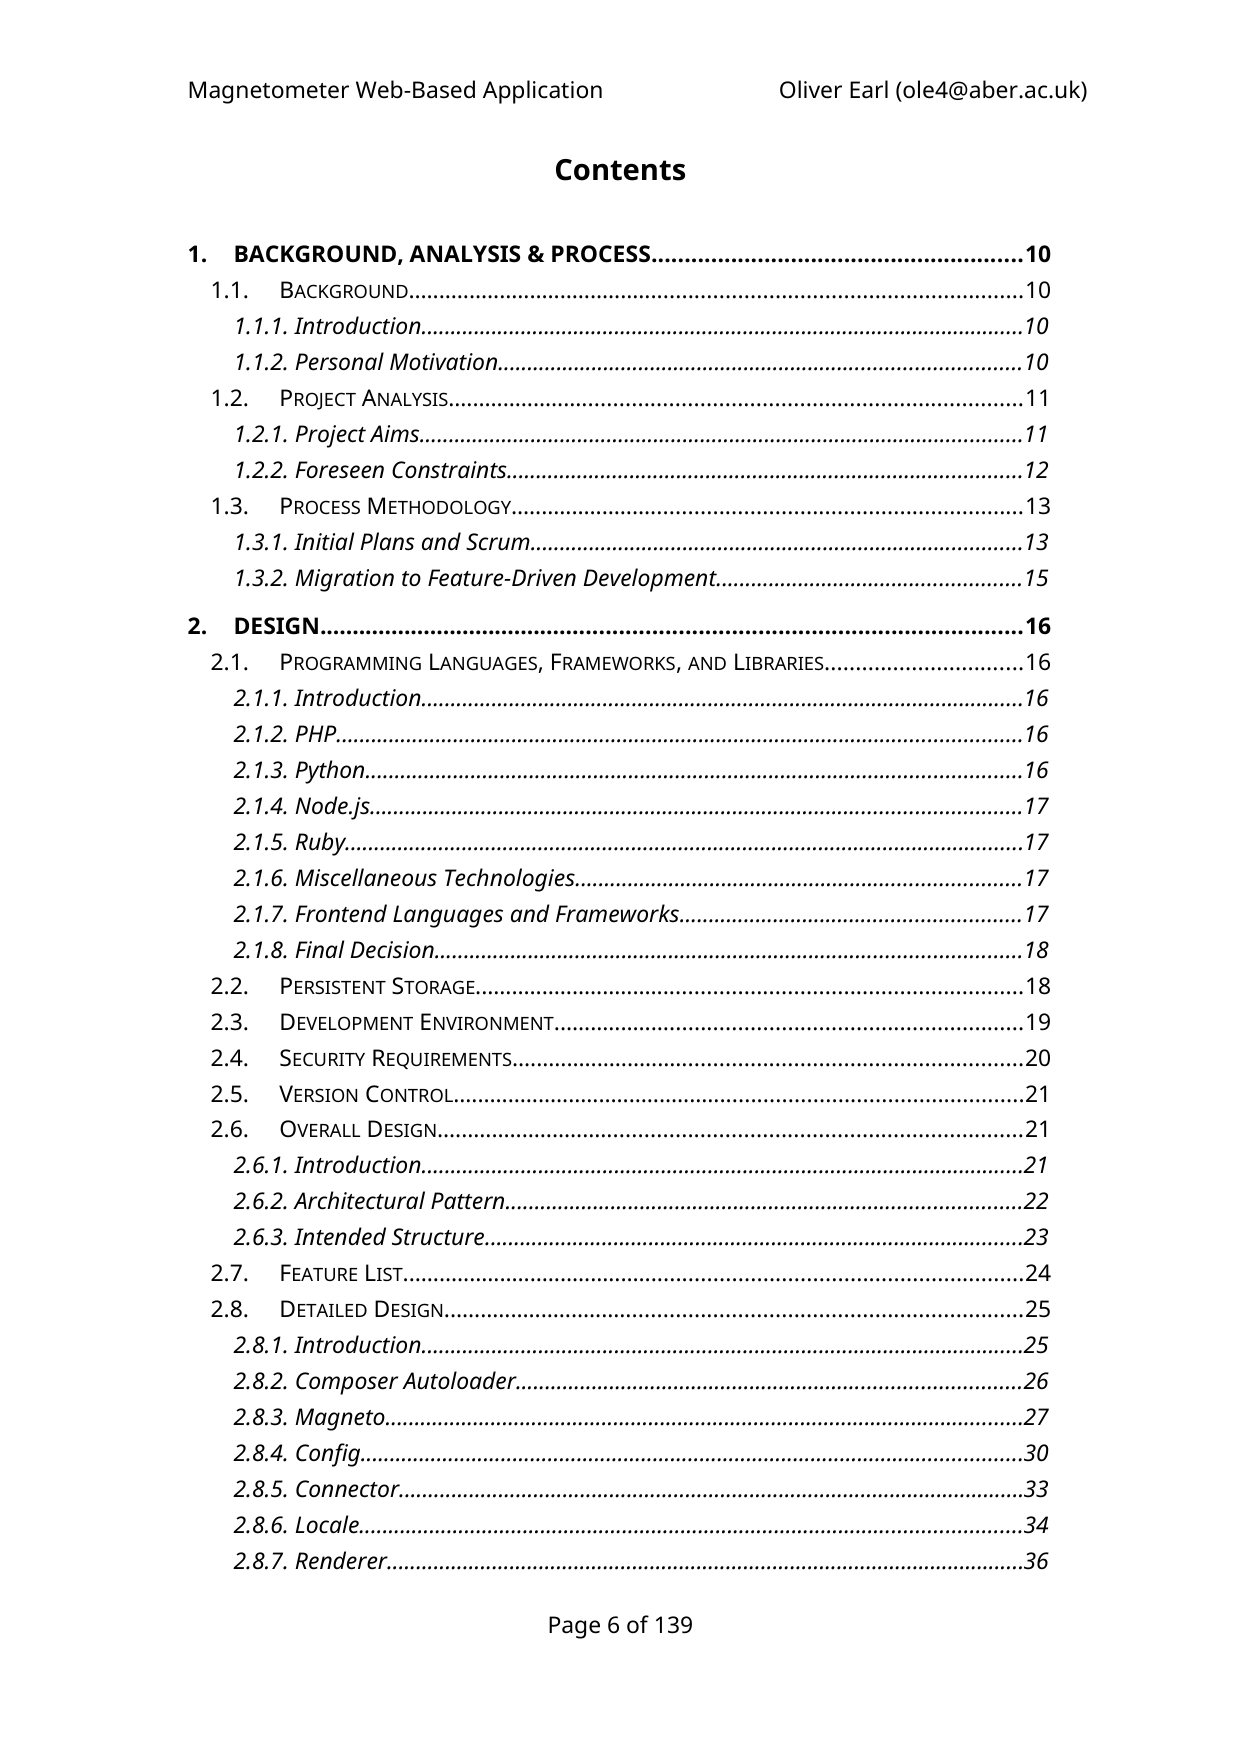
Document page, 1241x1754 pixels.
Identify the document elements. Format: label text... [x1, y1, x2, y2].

text Contents [187, 149, 1053, 188]
